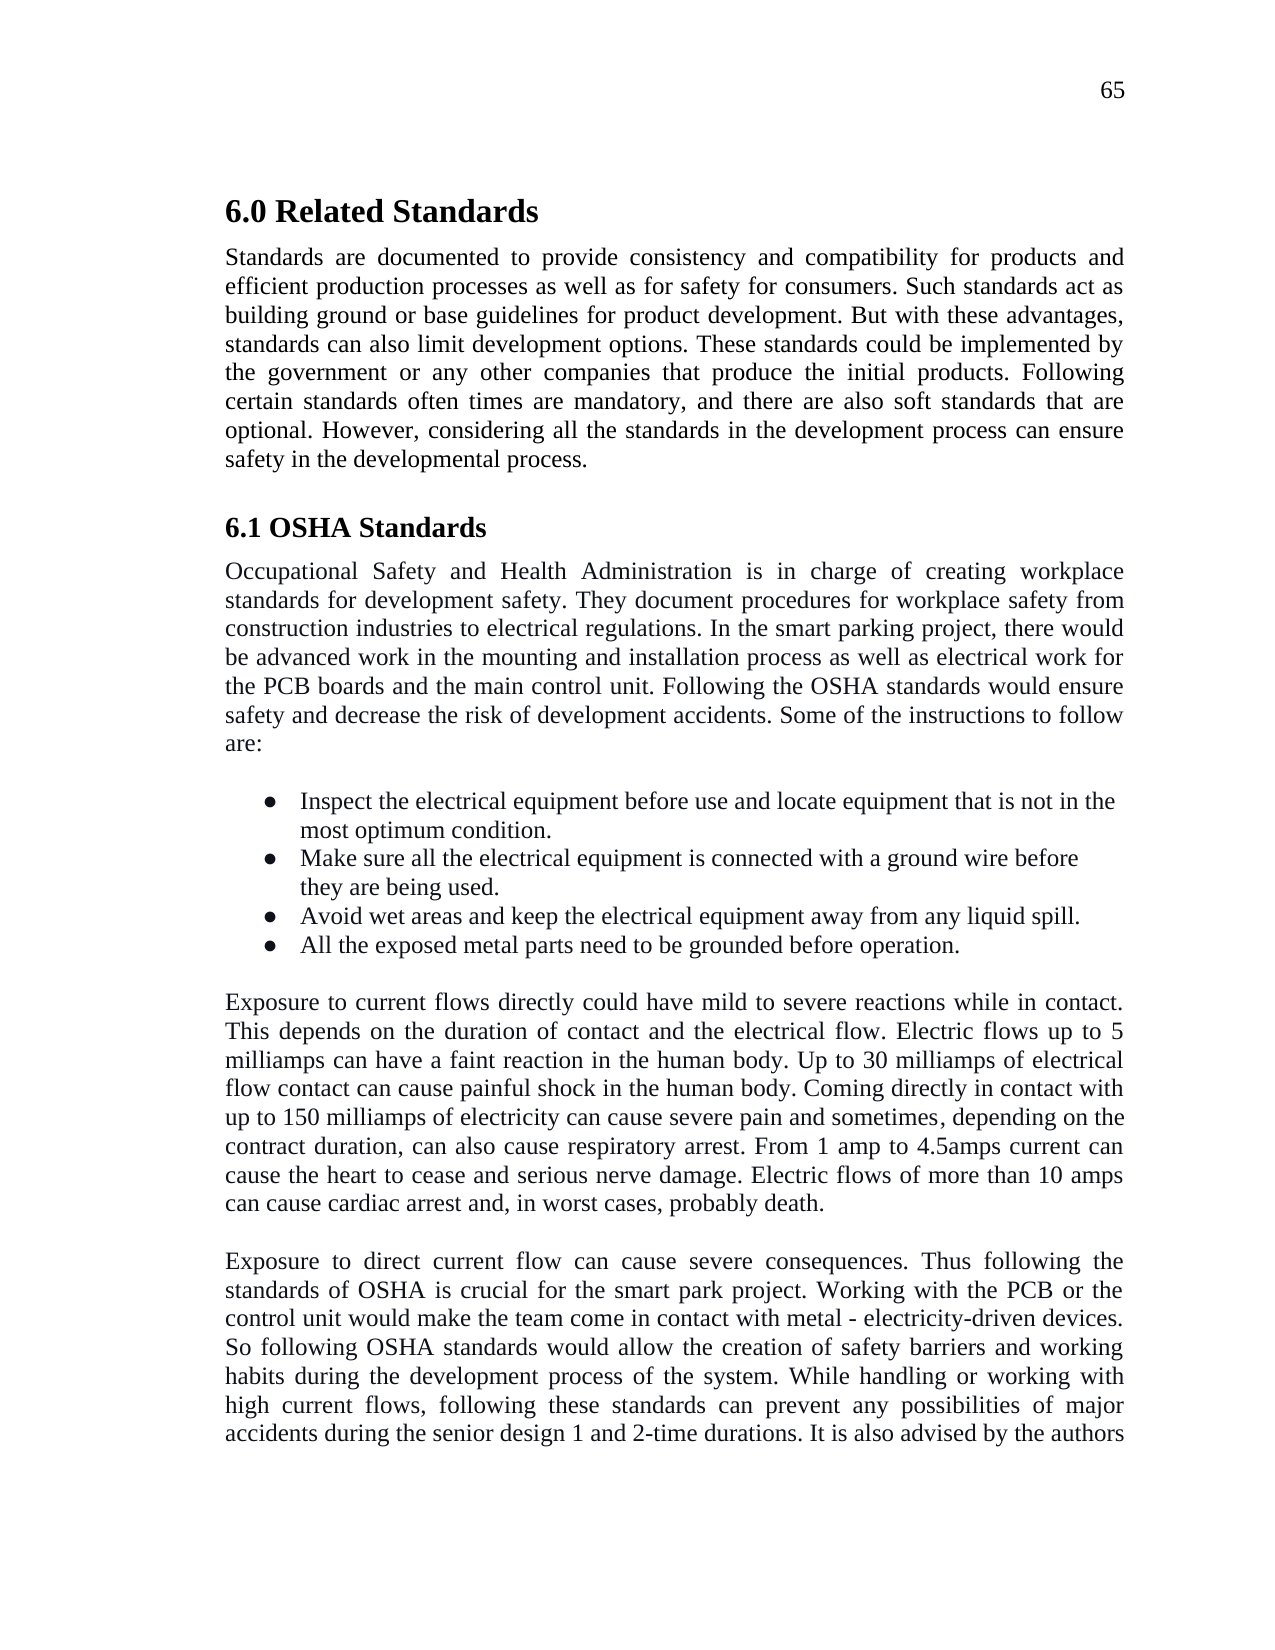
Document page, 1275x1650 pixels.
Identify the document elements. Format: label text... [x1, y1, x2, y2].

list All the exposed metal parts need to be grounded before operation. [262, 930, 1125, 958]
text Occupational Safety and Health Administration is in charge of creating workplace standards for development safety. They document procedures for workplace safety from construction industries to electrical regulations. In the smart parking project, there would be advanced work in the mounting and installation process as well as electrical work for the PCB boards and the main control unit. Following the OSHA standards would ensure safety and decrease the risk of development accidents. Some of the instructions to follow are: [225, 556, 1125, 757]
list Inspect the electrical equipment before use and locate equipment that is not in the most optimum condition. [262, 786, 1125, 843]
text Exposure to current flows directly could have mild to severe reactions while in contact. This depends on the duration of contact and the electrical flow. Electric flows up to 5 milliamps can have a faint reaction in the human body. Up to 30 milliamps of electrical flow contact can cause painful shock in the human body. Coming directly in contact with up to 150 milliamps of electricity can cause severe pain and sometimes, depending on the contract duration, can also cause respiratory arrest. From 1 amp to 4.5amps current can cause the heart to cease and serious nerve damage. Electric flows of more than 10 amps can cause cardiac arrest and, in worst cases, probably death. [225, 987, 1125, 1217]
subtitle 6.1 OSHA Standards [225, 510, 1125, 543]
list Avoid wet areas and keep the electrical equipment away from any liquid spill. [262, 901, 1125, 930]
text Standards are documented to provide consistency and compatibility for products and efficient production processes as well as for safety for consumers. Such standards act as building ground or base guidelines for product development. But with these advantages, standards can also limit development options. These standards could be implemented by the government or any other companies that produce the initial products. Following certain standards often times are mandatory, and there are also soft standards that are optional. However, considering all the standards in the development process can ensure safety in the developmental process. [225, 242, 1125, 472]
list Make sure all the electrical equipment is connected with a ground wire before they are being used. [262, 843, 1125, 901]
subtitle 6.0 Related Standards [225, 192, 1125, 230]
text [225, 1246, 1125, 1447]
